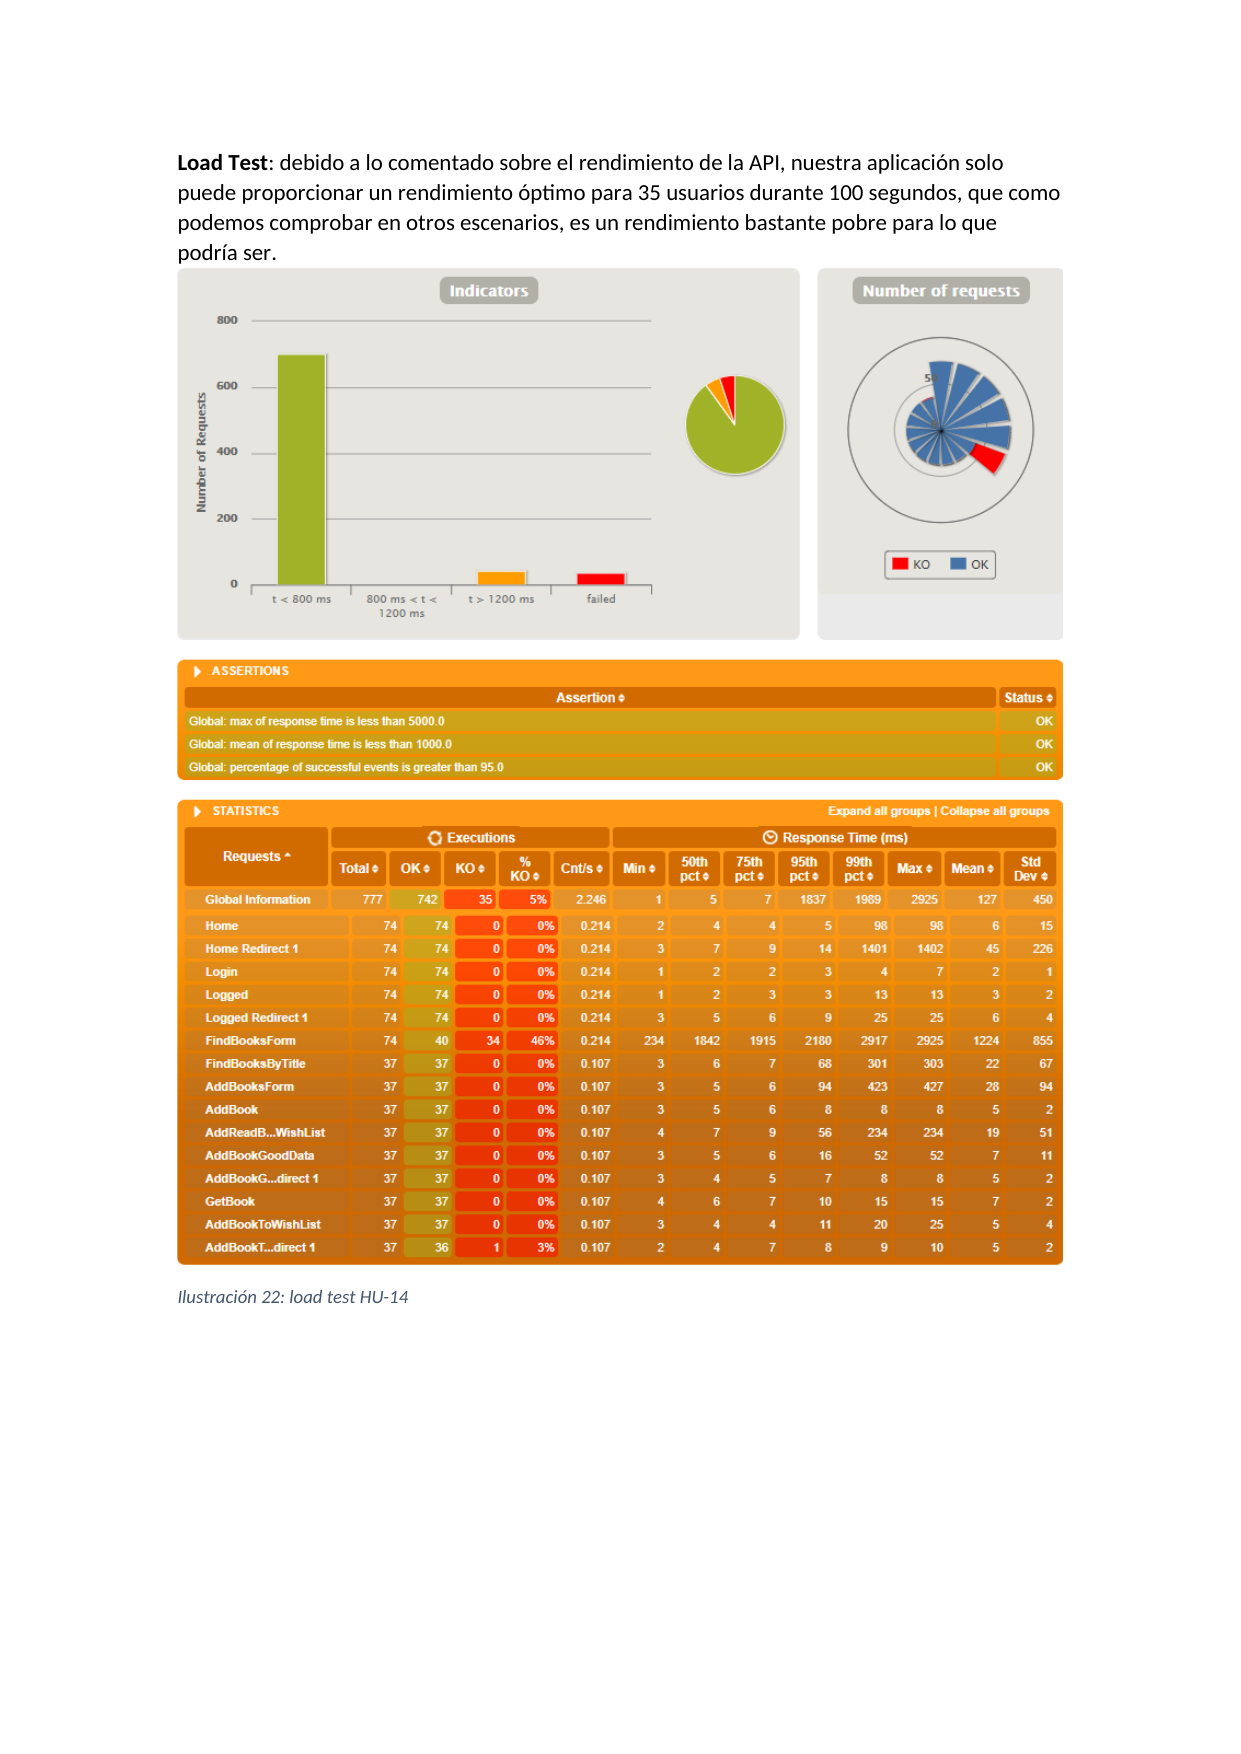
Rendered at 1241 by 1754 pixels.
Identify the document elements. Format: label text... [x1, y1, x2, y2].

text Load Test: debido a lo comentado sobre el rendimiento de la API, nuestra aplicación solo puede proporcionar un rendimiento óptimo para 35 usuarios durante 100 segundos, que como podemos comprobar en otros escenarios, es un rendimiento bastante pobre para lo que podría ser. [177, 148, 1063, 268]
picture [177, 268, 1063, 1267]
